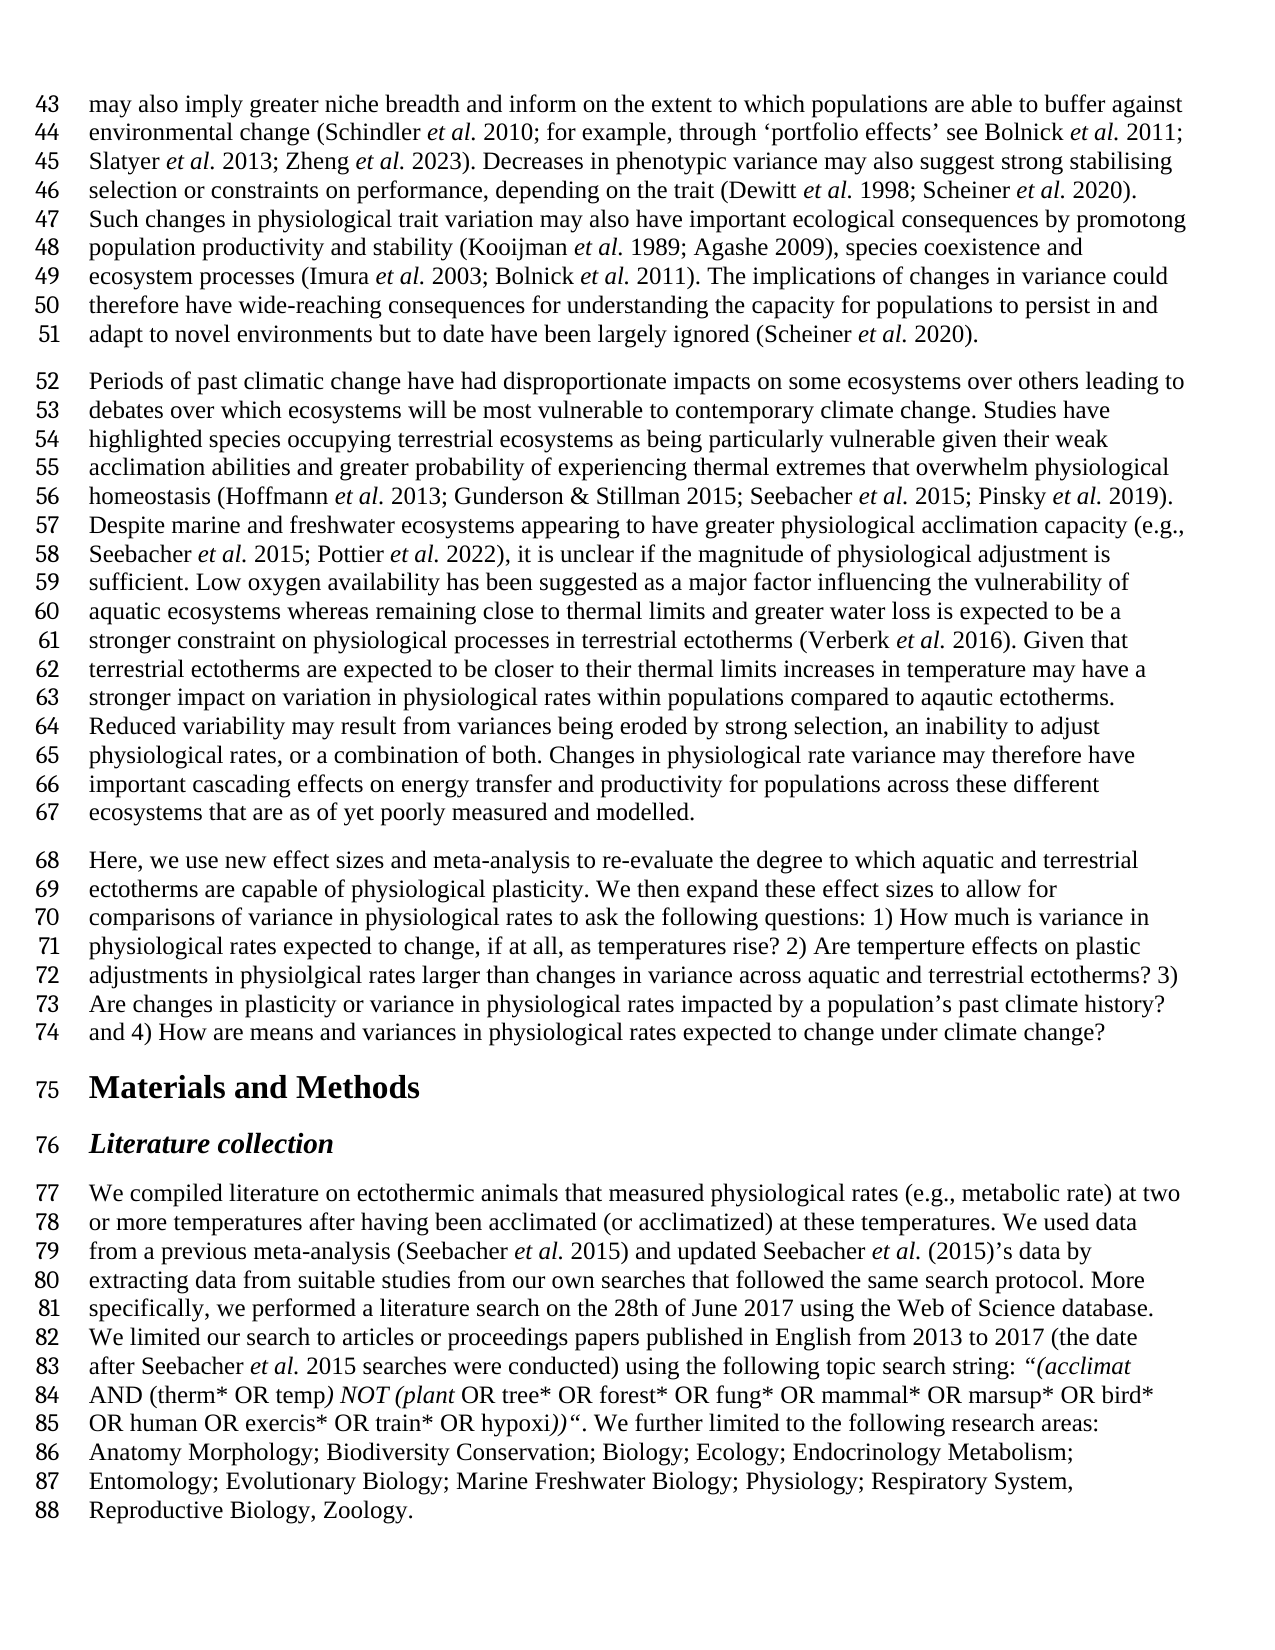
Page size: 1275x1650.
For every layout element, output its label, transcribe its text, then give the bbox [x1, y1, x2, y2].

text Here, we use new effect sizes and meta-analysis to re-evaluate the degree to which aquatic and terrestrial ectotherms are capable of physiological plasticity. We then expand these effect sizes to allow for comparisons of variance in physiological rates to ask the following questions: 1) How much is variance in physiological rates expected to change, if at all, as temperatures rise? 2) Are temperture effects on plastic adjustments in physiolgical rates larger than changes in variance across aquatic and terrestrial ectotherms? 3) Are changes in plasticity or variance in physiological rates impacted by a population’s past climate history? and 4) How are means and variances in physiological rates expected to change under climate change? [89, 845, 1186, 1046]
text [89, 89, 1186, 347]
subtitle Materials and Methods [89, 1067, 1186, 1105]
subtitle Literature collection [89, 1126, 1186, 1160]
text Periods of past climatic change have had disproportionate impacts on some ecosystems over others leading to debates over which ecosystems will be most vulnerable to contemporary climate change. Studies have highlighted species occupying terrestrial ecosystems as being particularly vulnerable given their weak acclimation abilities and greater probability of experiencing thermal extremes that overwhelm physiological homeostasis (Hoffmann et al. 2013; Gunderson & Stillman 2015; Seebacher et al. 2015; Pinsky et al. 2019). Despite marine and freshwater ecosystems appearing to have greater physiological acclimation capacity (e.g., Seebacher et al. 2015; Pottier et al. 2022), it is unclear if the magnitude of physiological adjustment is sufficient. Low oxygen availability has been suggested as a major factor influencing the vulnerability of aquatic ecosystems whereas remaining close to thermal limits and greater water loss is expected to be a stronger constraint on physiological processes in terrestrial ectotherms (Verberk et al. 2016). Given that terrestrial ectotherms are expected to be closer to their thermal limits increases in temperature may have a stronger impact on variation in physiological rates within populations compared to aqautic ectotherms. Reduced variability may result from variances being eroded by strong selection, an inability to adjust physiological rates, or a combination of both. Changes in physiological rate variance may therefore have important cascading effects on energy transfer and productivity for populations across these different ecosystems that are as of yet poorly measured and modelled. [89, 366, 1186, 826]
text We compiled literature on ectothermic animals that measured physiological rates (e.g., metabolic rate) at two or more temperatures after having been acclimated (or acclimatized) at these temperatures. We used data from a previous meta-analysis (Seebacher et al. 2015) and updated Seebacher et al. (2015)’s data by extracting data from suitable studies from our own searches that followed the same search protocol. More specifically, we performed a literature search on the 28th of June 2017 using the Web of Science database. We limited our search to articles or proceedings papers published in English from 2013 to 2017 (the date after Seebacher et al. 2015 searches were conducted) using the following topic search string: “(acclimat AND (therm* OR temp) NOT (plant OR tree* OR forest* OR fung* OR mammal* OR marsup* OR bird* OR human OR exercis* OR train* OR hypoxi))“. We further limited to the following research areas: Anatomy Morphology; Biodiversity Conservation; Biology; Ecology; Endocrinology Metabolism; Entomology; Evolutionary Biology; Marine Freshwater Biology; Physiology; Respiratory System, Reproductive Biology, Zoology. [89, 1178, 1186, 1523]
